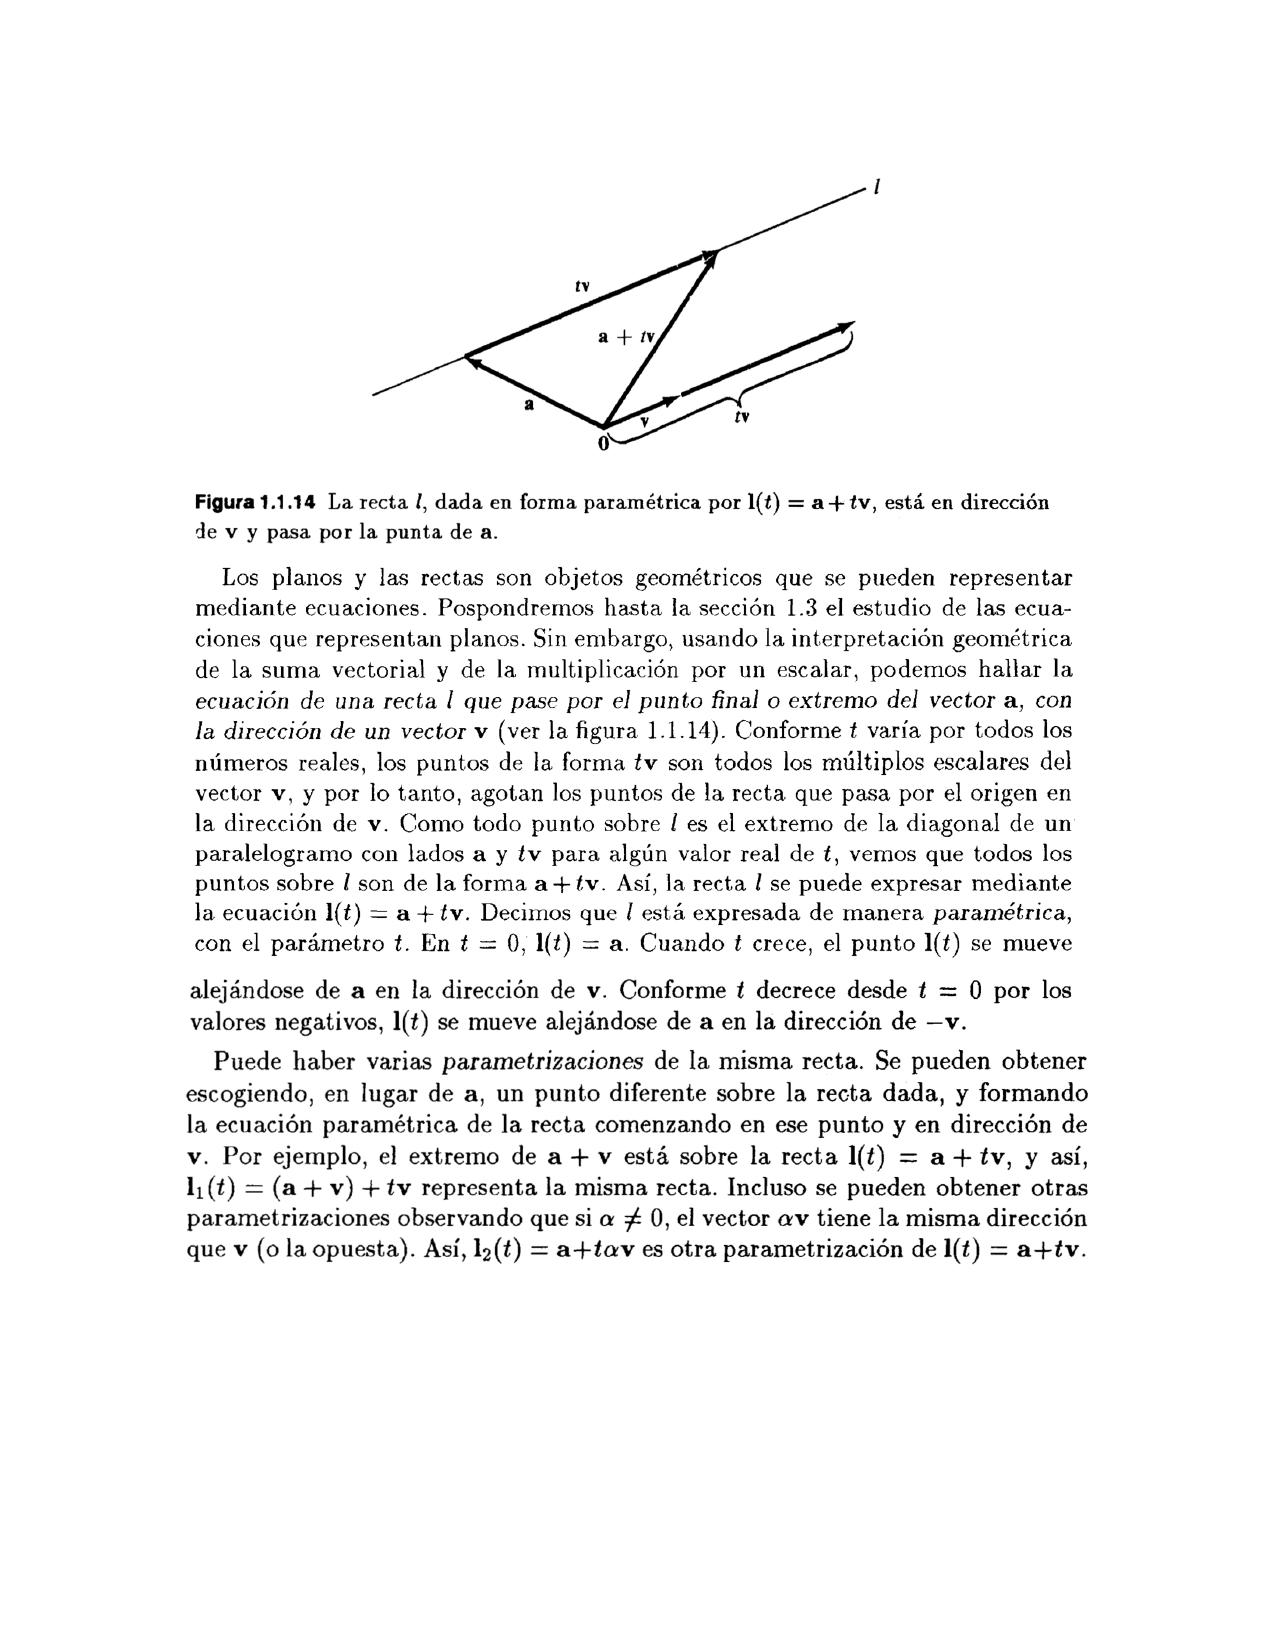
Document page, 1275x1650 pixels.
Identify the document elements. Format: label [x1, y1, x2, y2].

picture [177, 557, 1098, 968]
picture [177, 975, 1098, 1038]
picture [177, 147, 1098, 556]
picture [177, 1045, 1098, 1270]
